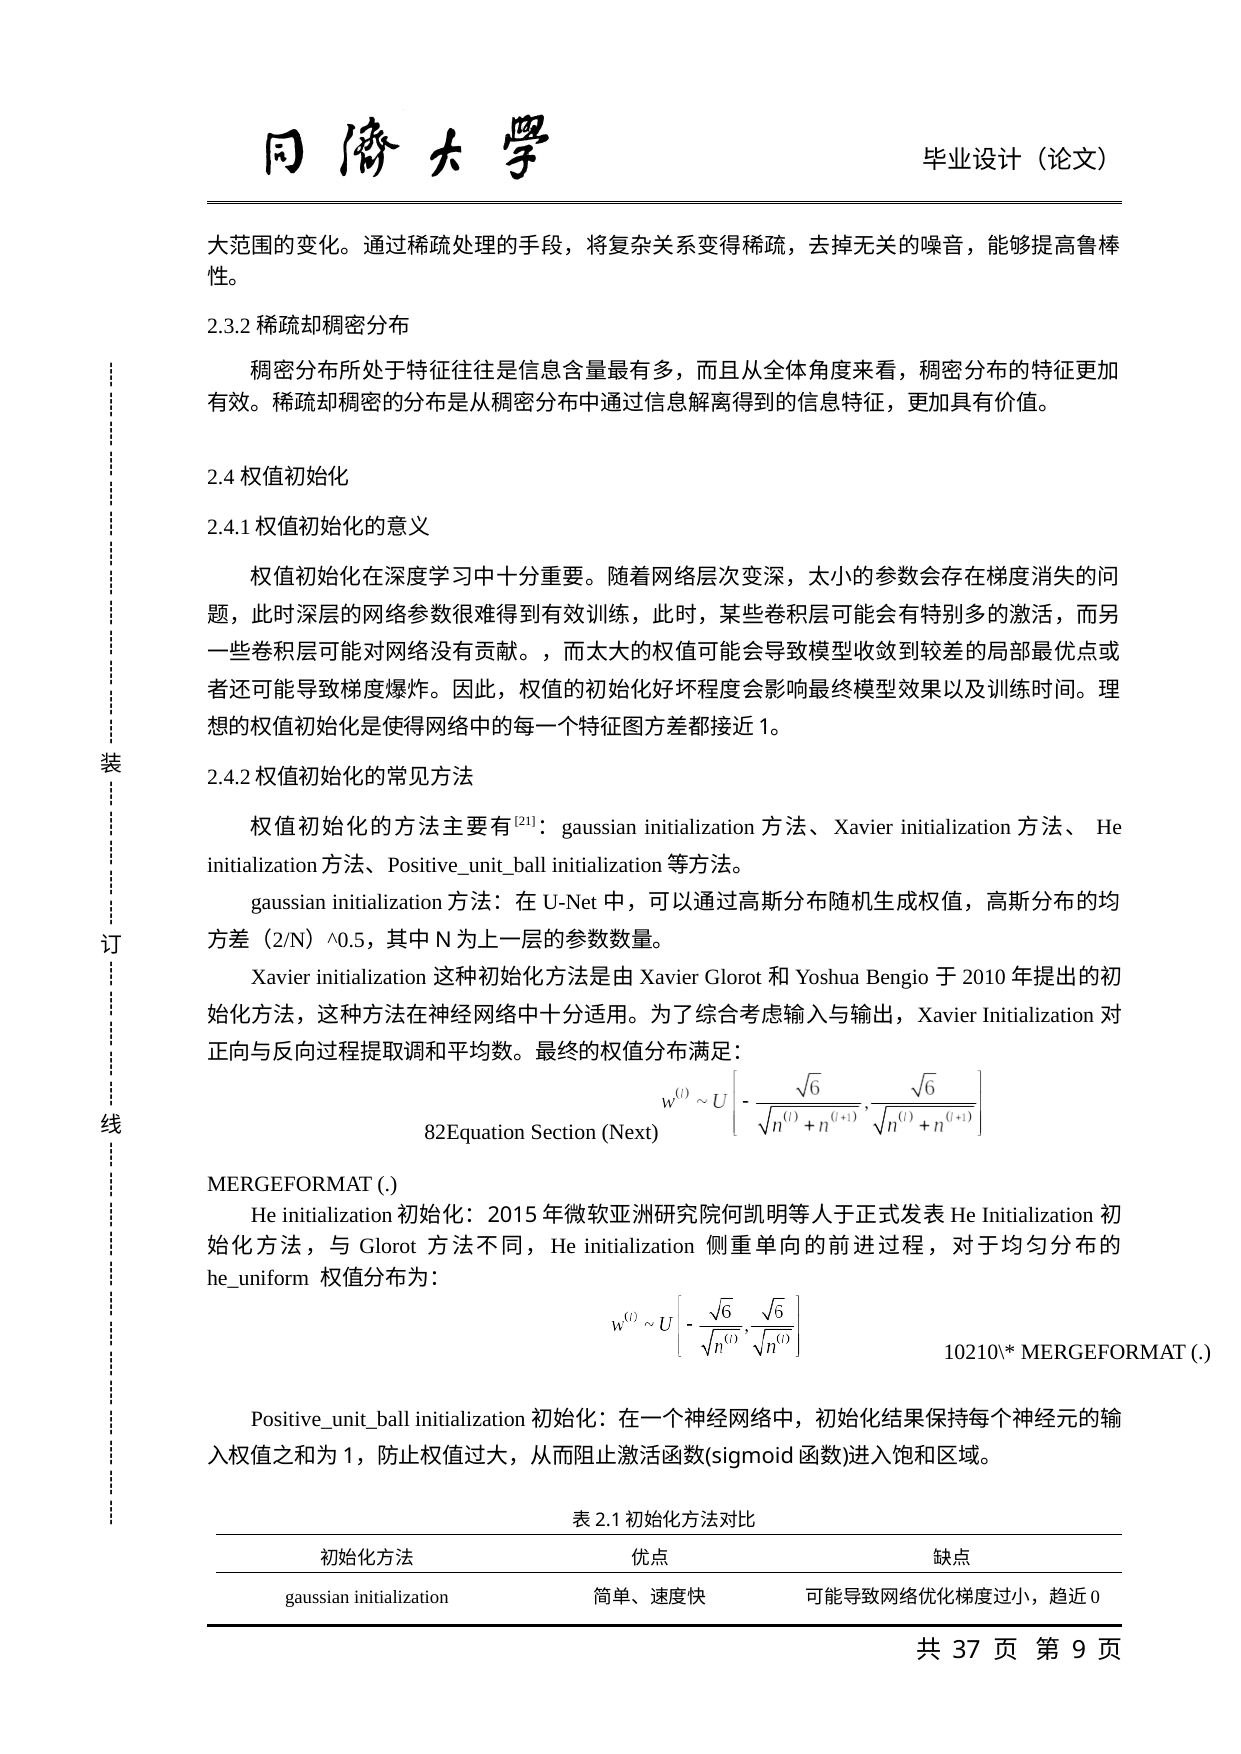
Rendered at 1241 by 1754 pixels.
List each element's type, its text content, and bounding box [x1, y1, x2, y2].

text 稠密分布所处于特征往往是信息含量最有多，而且从全体角度来看，稠密分布的特征更加有效。稀疏却稠密的分布是从稠密分布中通过信息解离得到的信息特征，更加具有价值。 [207, 353, 1122, 417]
text 表2.1初始化方法对比 [207, 1496, 1122, 1534]
subtitle 2.3.2 稀疏却稠密分布 [207, 303, 1122, 341]
picture [244, 106, 567, 185]
table_header 缺点 [783, 1535, 1122, 1572]
subtitle 2.4 权值初始化 [207, 454, 1122, 492]
table_cell 简单、速度快 [517, 1573, 783, 1611]
text 权值初始化的方法主要有[21]：gaussian initialization方法、Xavier initialization方法、 He initialization方法、Positive_unit_ball initialization等方法。 [207, 804, 1122, 879]
text He initialization初始化：2015年微软亚洲研究院何凯明等人于正式发表He Initialization 初始化方法，与Glorot 方法不同，He initialization 侧重单向的前进过程，对于均匀分布的he_uniform 权值分布为： [207, 1197, 1122, 1292]
subtitle 2.4.1权值初始化的意义 [207, 504, 1122, 542]
table_header 优点 [517, 1535, 783, 1572]
text 权值初始化在深度学习中十分重要。随着网络层次变深，太小的参数会存在梯度消失的问题，此时深层的网络参数很难得到有效训练，此时，某些卷积层可能会有特别多的激活，而另一些卷积层可能对网络没有贡献。，而太大的权值可能会导致模型收敛到较差的局部最优点或者还可能导致梯度爆炸。因此，权值的初始化好坏程度会影响最终模型效果以及训练时间。理想的权值初始化是使得网络中的每一个特征图方差都接近1。 [207, 554, 1122, 742]
table_cell gaussian initialization [216, 1573, 517, 1611]
text gaussian initialization方法：在U-Net 中，可以通过高斯分布随机生成权值，高斯分布的均方差（2/N）^0.5，其中N为上一层的参数数量。 [207, 879, 1122, 954]
subtitle 2.4.2权值初始化的常见方法 [207, 754, 1122, 792]
table_header 初始化方法 [216, 1535, 517, 1572]
text Positive_unit_ball initialization 初始化：在一个神经网络中，初始化结果保持每个神经元的输入权值之和为1，防止权值过大，从而阻止激活函数(sigmoid函数)进入饱和区域。 [207, 1396, 1122, 1471]
table_cell 可能导致网络优化梯度过小，趋近0 [783, 1573, 1122, 1611]
text Xavier initialization 这种初始化方法是由Xavier Glorot 和Yoshua Bengio 于2010年提出的初始化方法，这种方法在神经网络中十分适用。为了综合考虑输入与输出，Xavier Initialization 对正向与反向过程提取调和平均数。最终的权值分布满足： [207, 954, 1122, 1067]
text 深度学习尤其是在图像识别当中，首要目标是从复杂的多维特征数据当中，抽取出关键信息[20]。非稀疏的数据当中的高密度特征向量往往是相互关联的，一个因子的改变可能会带来更大范围的变化。通过稀疏处理的手段，将复杂关系变得稀疏，去掉无关的噪音，能够提高鲁棒性。 [207, 228, 1122, 291]
